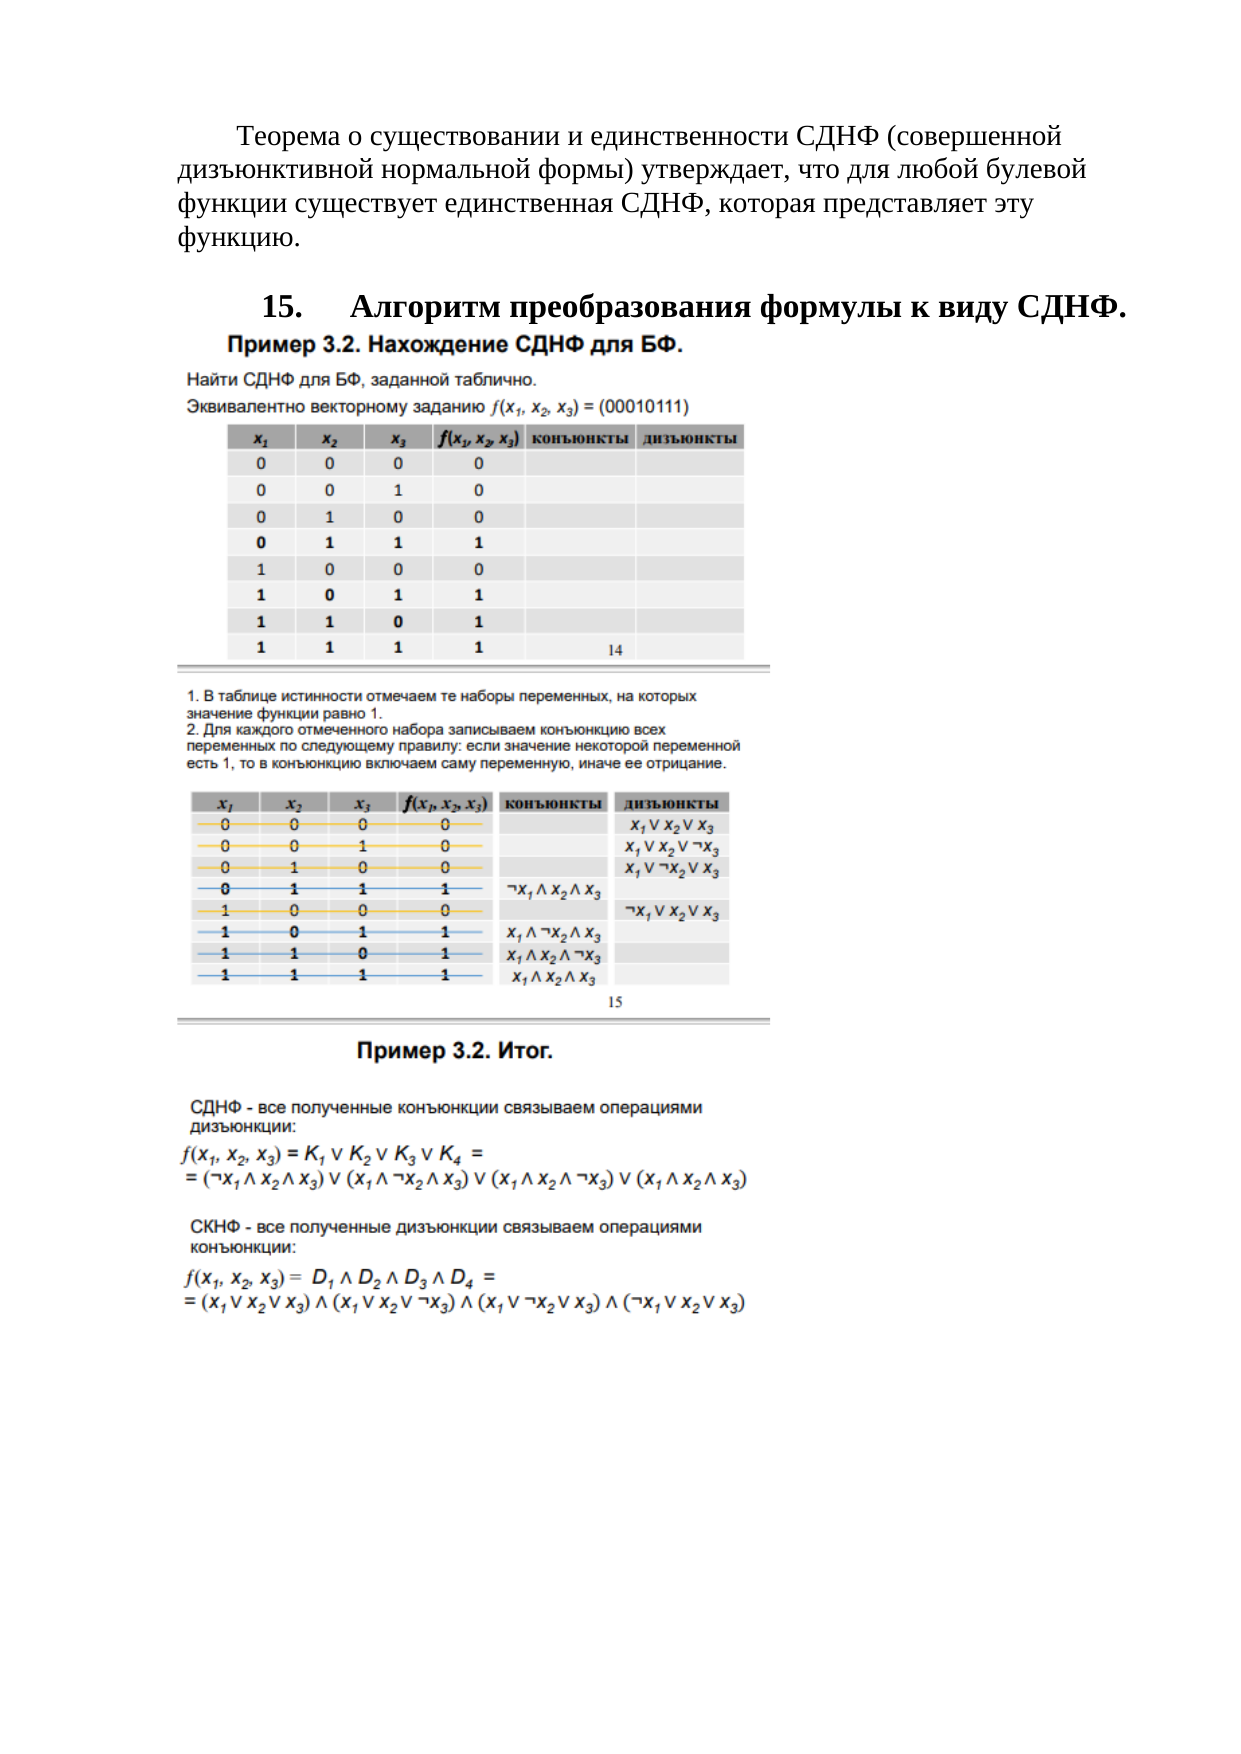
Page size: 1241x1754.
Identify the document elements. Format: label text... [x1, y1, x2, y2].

picture [177, 324, 771, 1343]
text Теорема о существовании и единственности СДНФ (совершенной дизъюнктивной нормальной формы) утверждает, что для любой булевой функции существует единственная СДНФ, которая представляет эту функцию. [177, 118, 1152, 252]
text Алгоритм преобразования формулы к виду СДНФ. [236, 286, 1152, 324]
